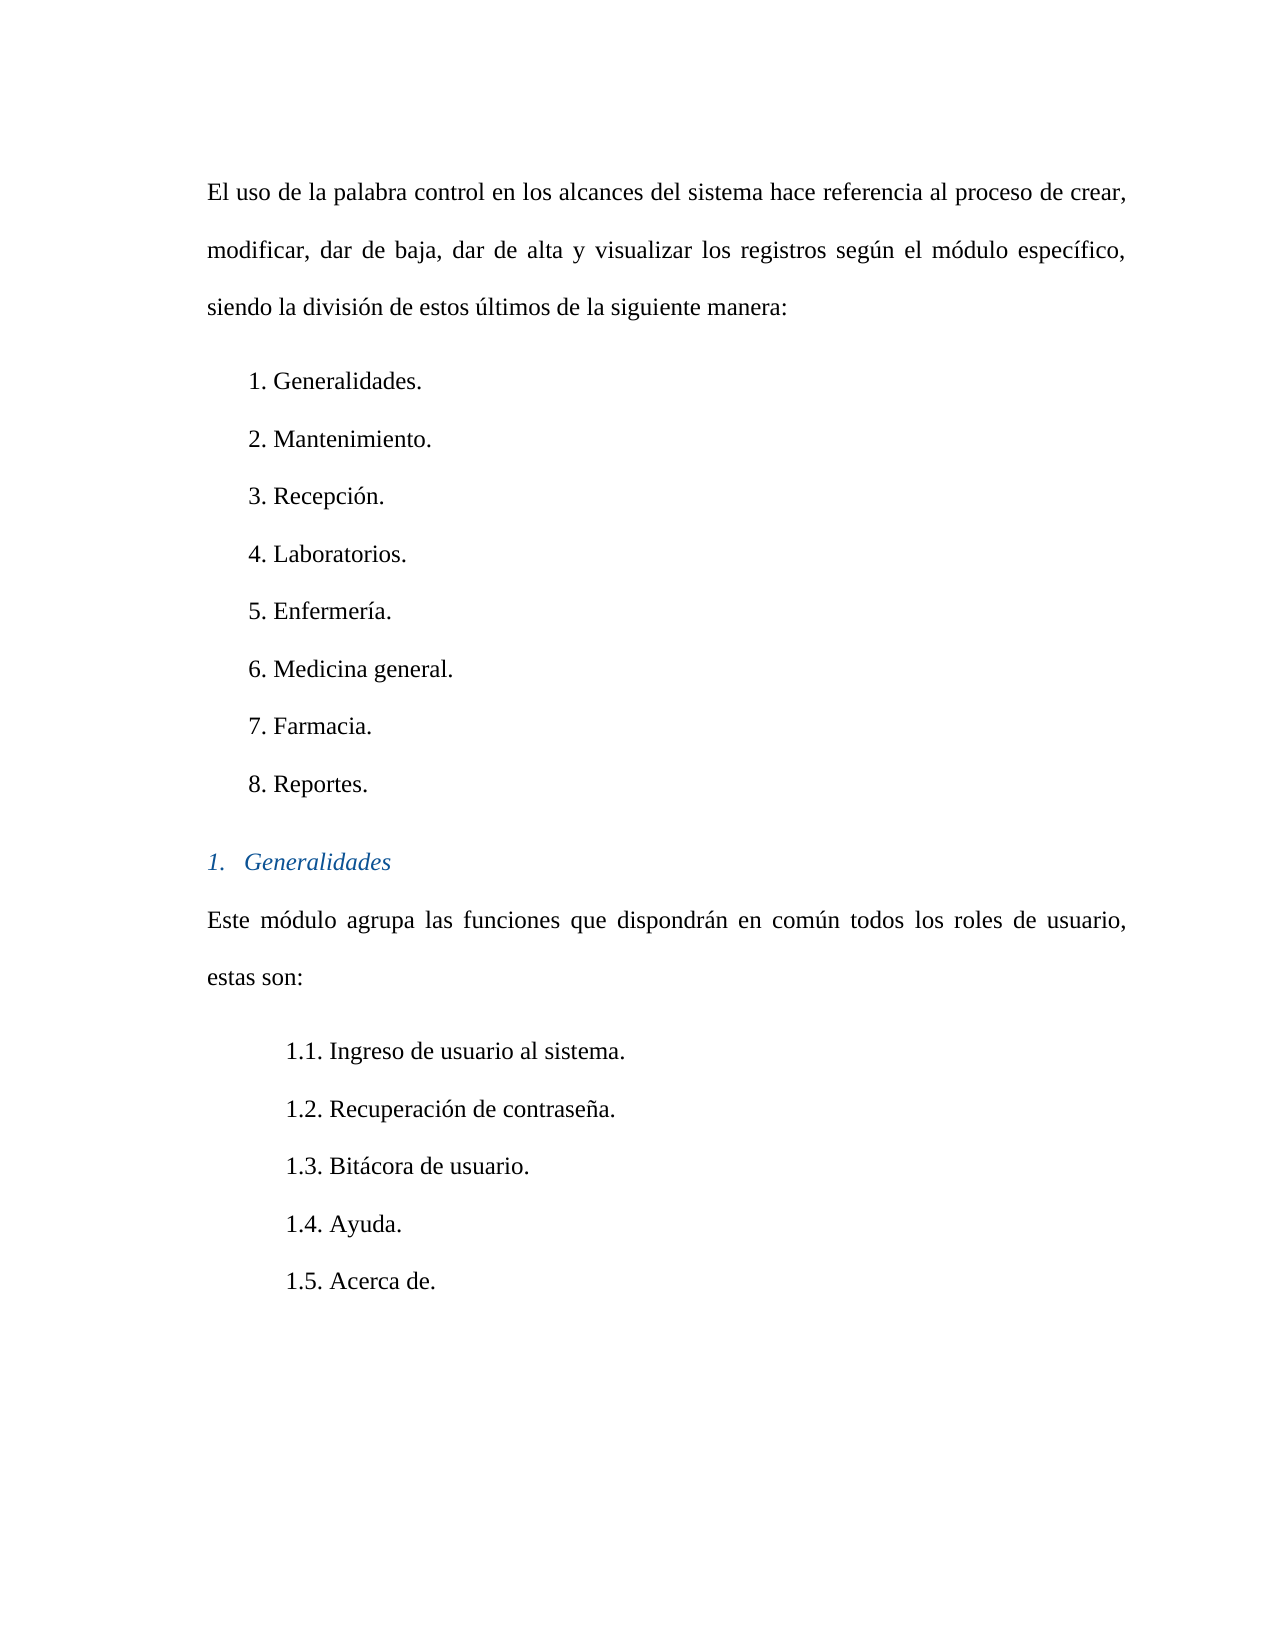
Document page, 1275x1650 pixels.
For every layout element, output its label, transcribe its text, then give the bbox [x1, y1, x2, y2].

list Bitácora de usuario. [281, 1151, 1127, 1180]
list Reportes. [244, 769, 1127, 798]
list Medicina general. [244, 654, 1127, 683]
list Recuperación de contraseña. [281, 1094, 1127, 1123]
text Este módulo agrupa las funciones que dispondrán en común todos los roles de usuario, estas son: [207, 905, 1127, 991]
list Farmacia. [244, 711, 1127, 740]
list Mantenimiento. [244, 424, 1127, 453]
list Recepción. [244, 481, 1127, 510]
text El uso de la palabra control en los alcances del sistema hace referencia al proceso de crear, modificar, dar de baja, dar de alta y visualizar los registros según el módulo específico, siendo la división de estos últimos de la siguiente manera: [207, 177, 1127, 321]
list Ingreso de usuario al sistema. [281, 1036, 1127, 1065]
list Generalidades. [244, 366, 1127, 395]
list Enfermería. [244, 596, 1127, 625]
list Laboratorios. [244, 539, 1127, 568]
text Generalidades [207, 847, 1127, 876]
list Acerca de. [281, 1266, 1127, 1295]
list Ayuda. [281, 1209, 1127, 1238]
